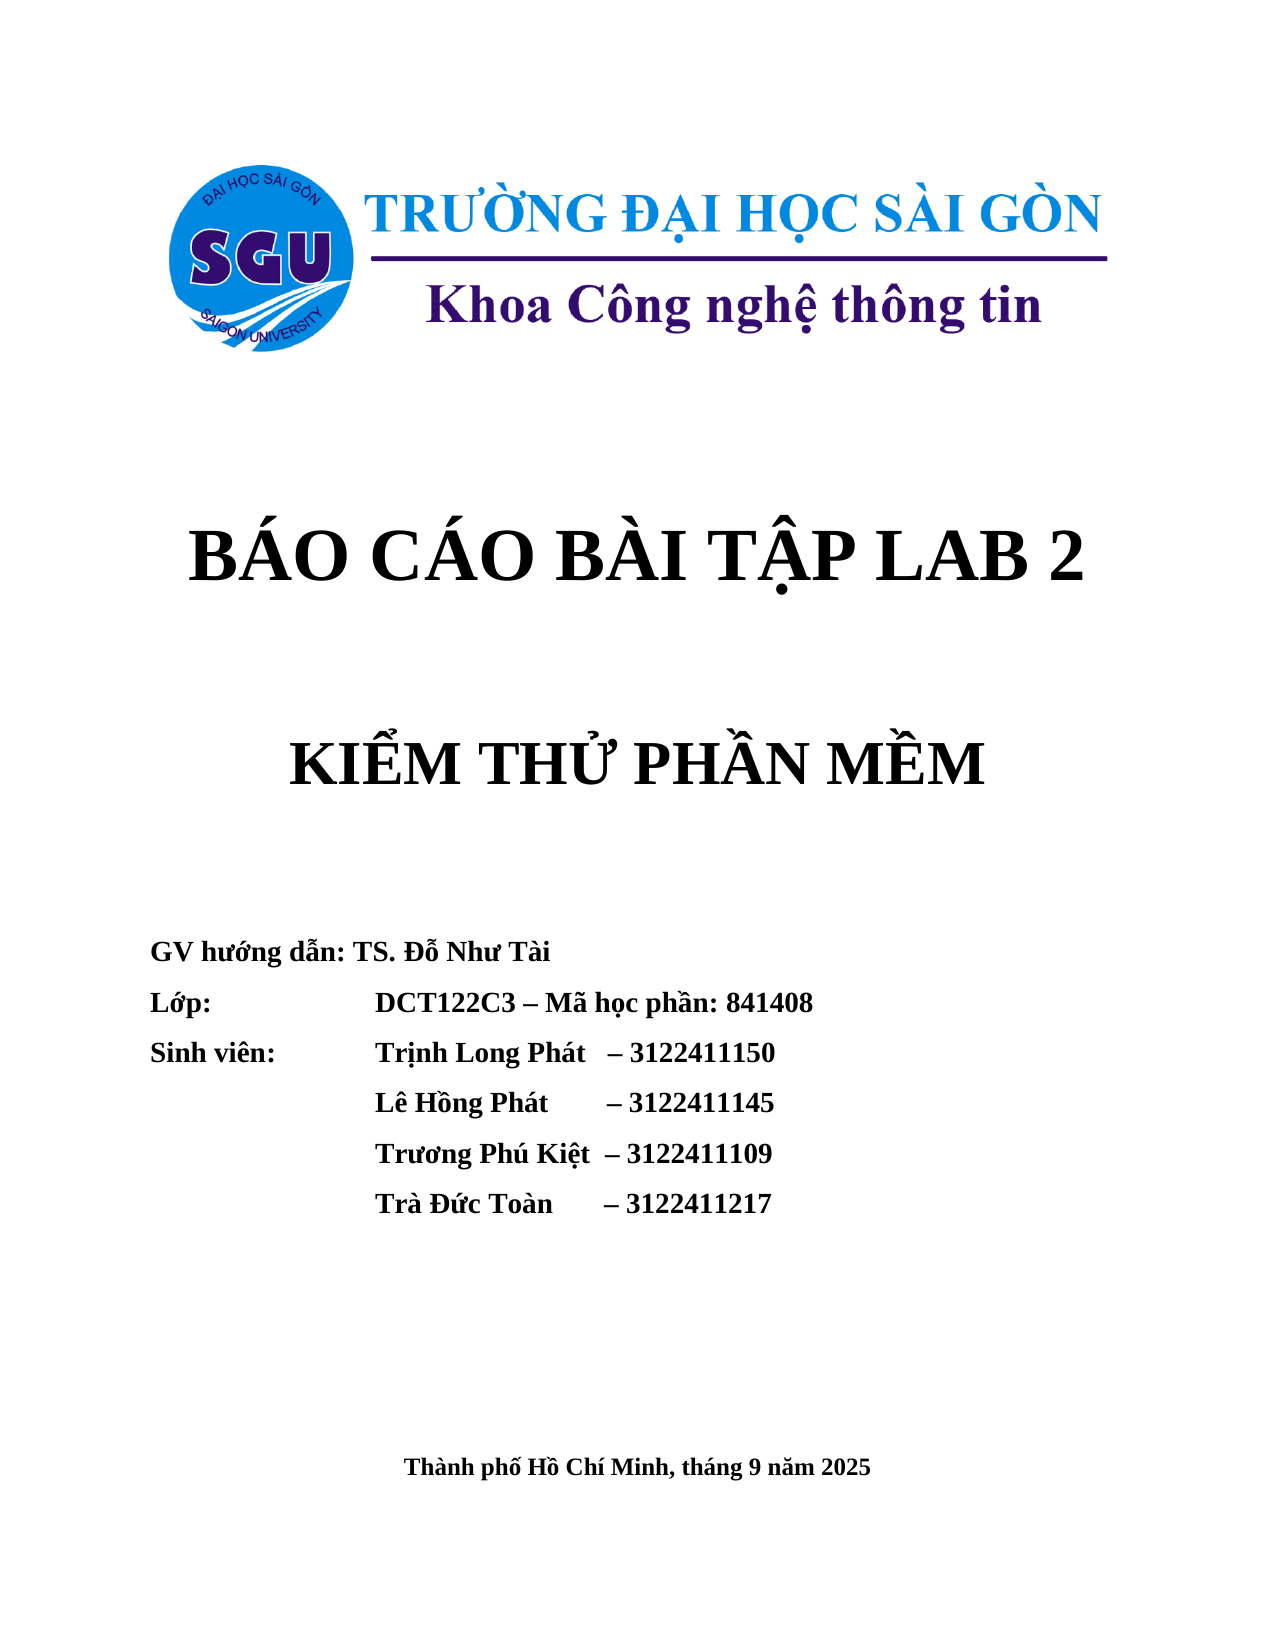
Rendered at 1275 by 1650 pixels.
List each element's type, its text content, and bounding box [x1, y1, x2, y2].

text BÁO CÁO BÀI TẬP LAB 2 [150, 510, 1125, 597]
text Sinh viên: Trịnh Long Phát – 3122411150 [150, 1035, 1125, 1069]
text GV hướng dẫn: TS. Đỗ Như Tài [150, 934, 1125, 968]
text Lớp: DCT122C3 – Mã học phần: 841408 [150, 985, 1125, 1018]
text Trà Đức Toàn – 3122411217 [150, 1186, 1125, 1220]
text Trương Phú Kiệt – 3122411109 [150, 1136, 1125, 1169]
picture [167, 150, 1108, 367]
text Lê Hồng Phát – 3122411145 [150, 1086, 1125, 1119]
text Thành phố Hồ Chí Minh, tháng 9 năm 2025 [150, 1452, 1125, 1481]
text KIỂM THỬ PHẦN MỀM [150, 726, 1125, 798]
